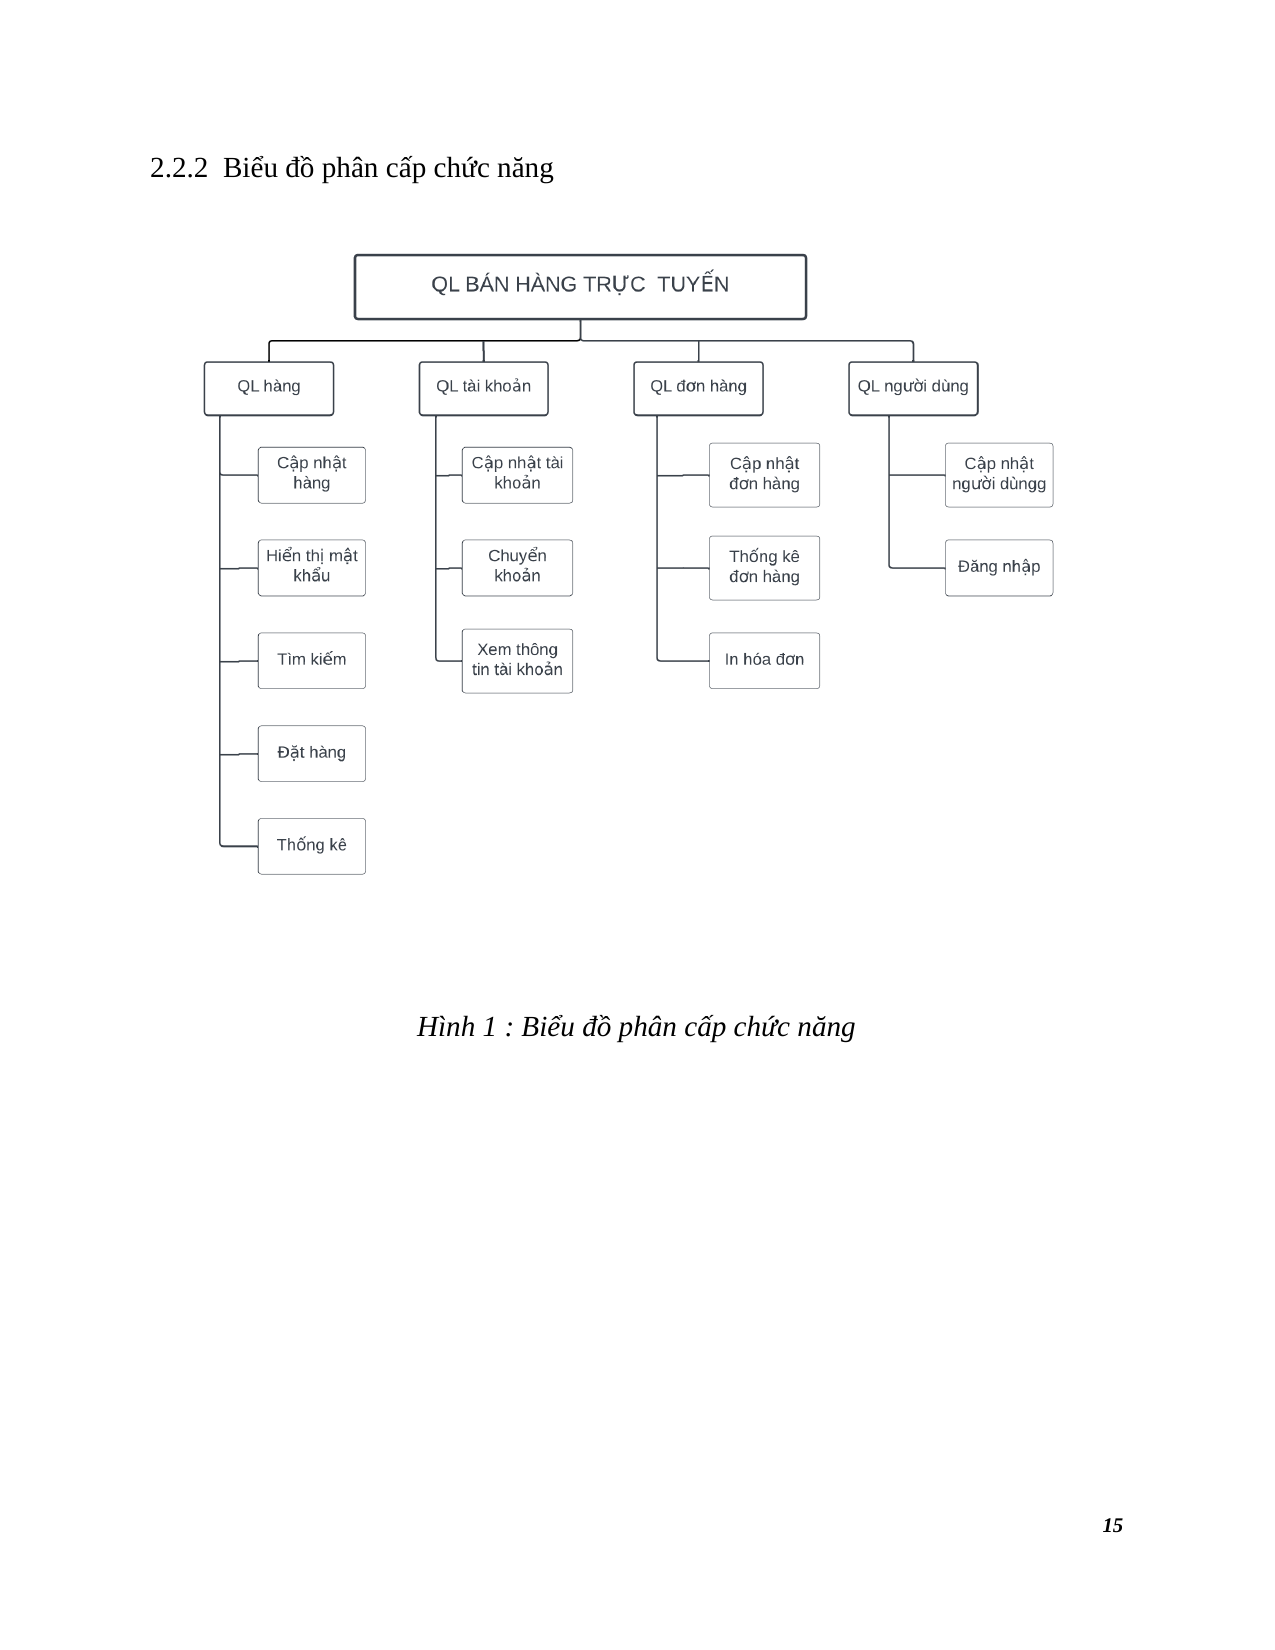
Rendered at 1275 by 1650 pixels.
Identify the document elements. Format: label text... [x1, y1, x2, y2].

subtitle 2.2.2 Biểu đồ phân cấp chức năng [150, 150, 1125, 183]
picture [150, 212, 1100, 917]
